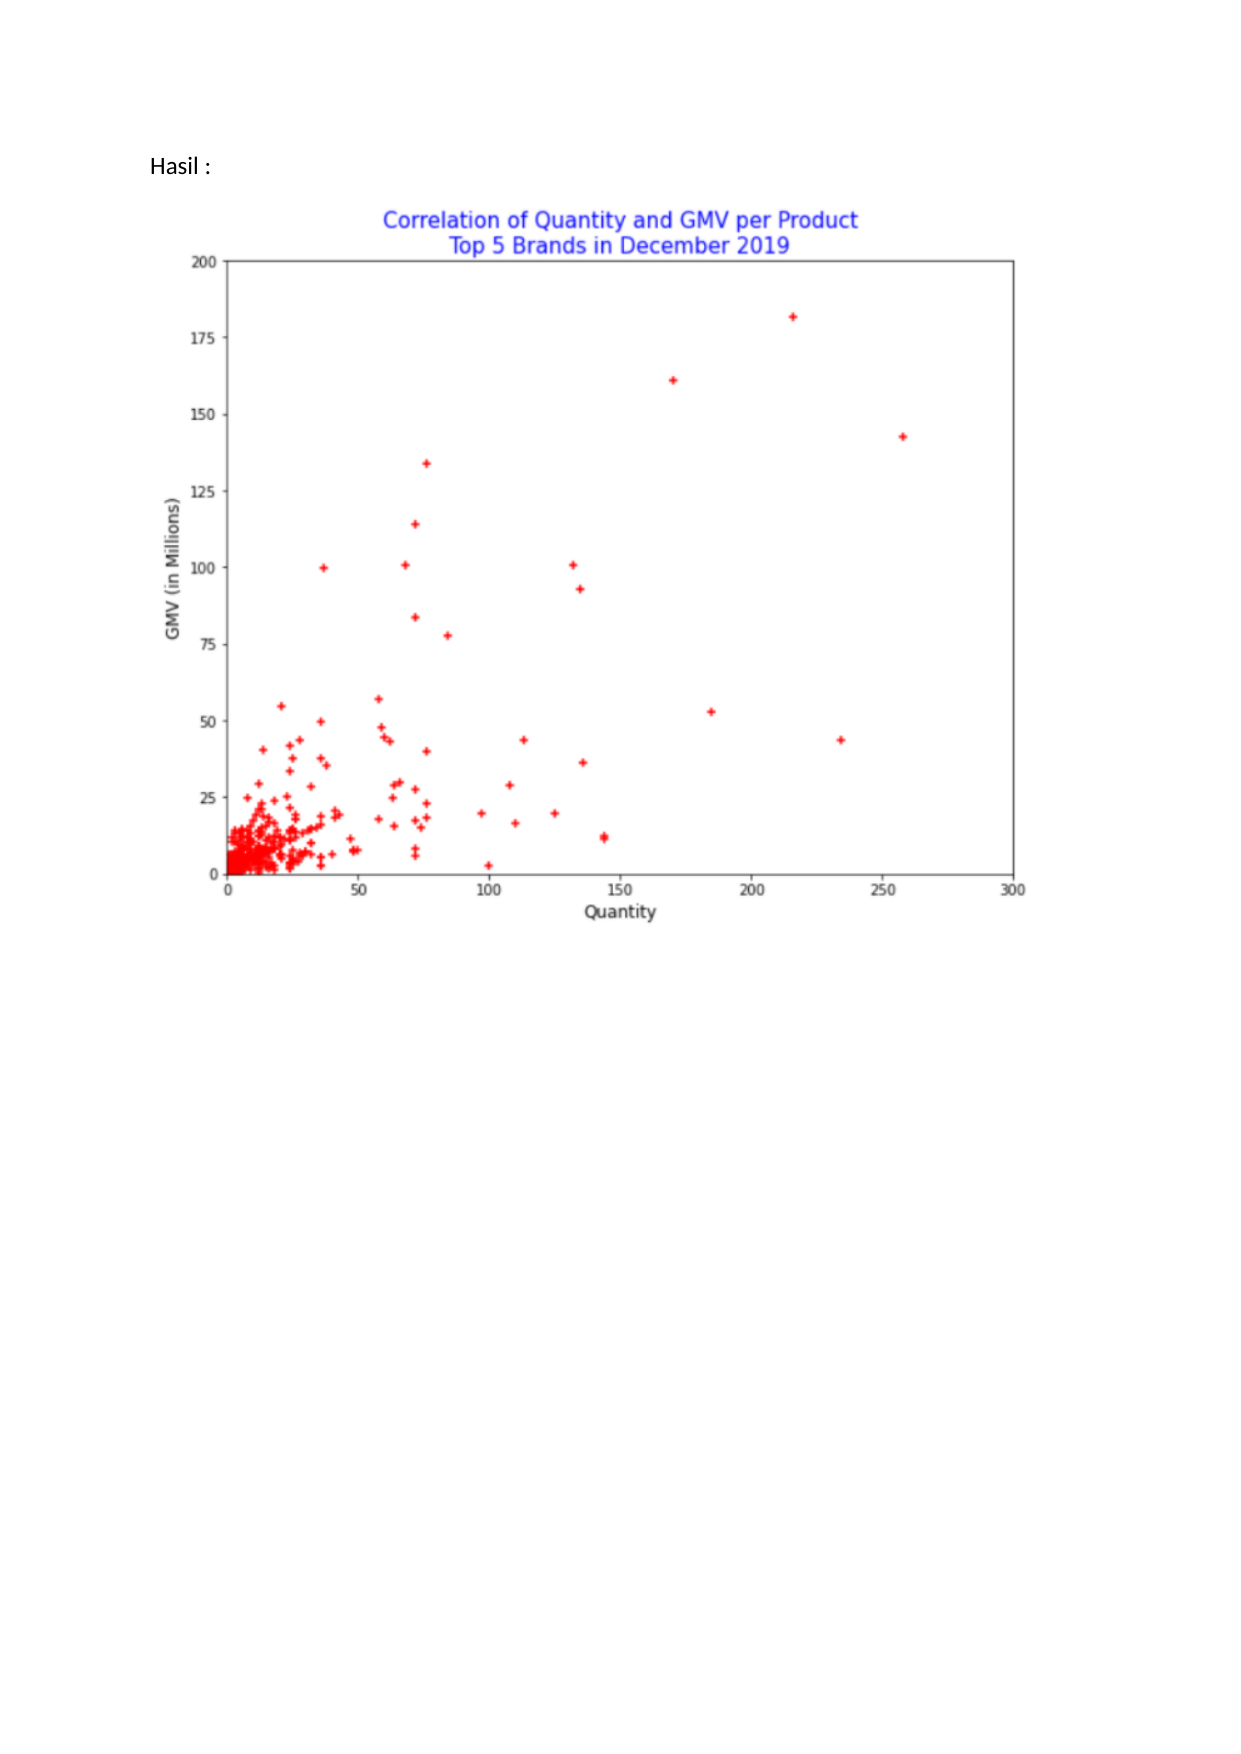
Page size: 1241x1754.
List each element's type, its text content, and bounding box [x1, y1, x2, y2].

text Hasil : [150, 150, 1090, 181]
picture [150, 201, 1057, 926]
